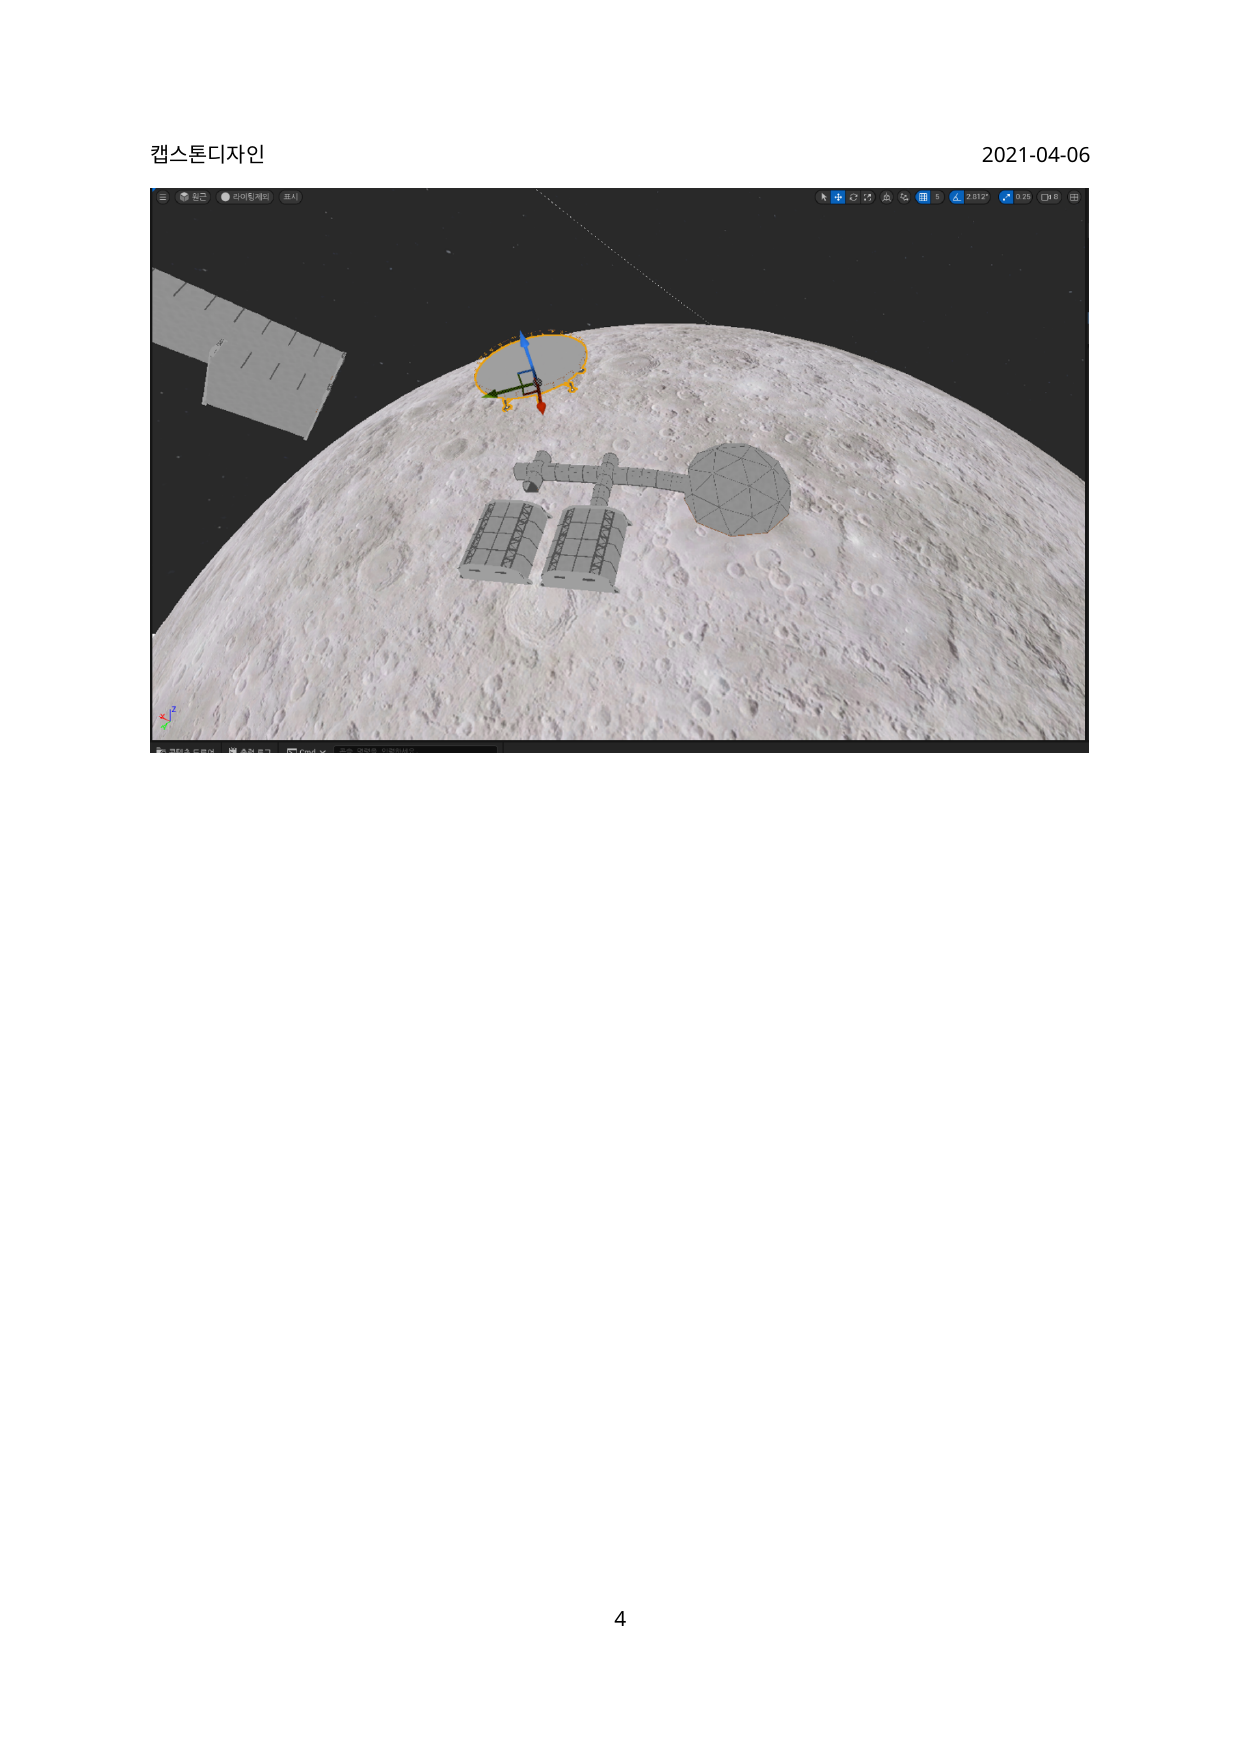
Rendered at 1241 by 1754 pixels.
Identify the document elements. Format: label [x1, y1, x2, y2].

picture [150, 188, 1089, 753]
